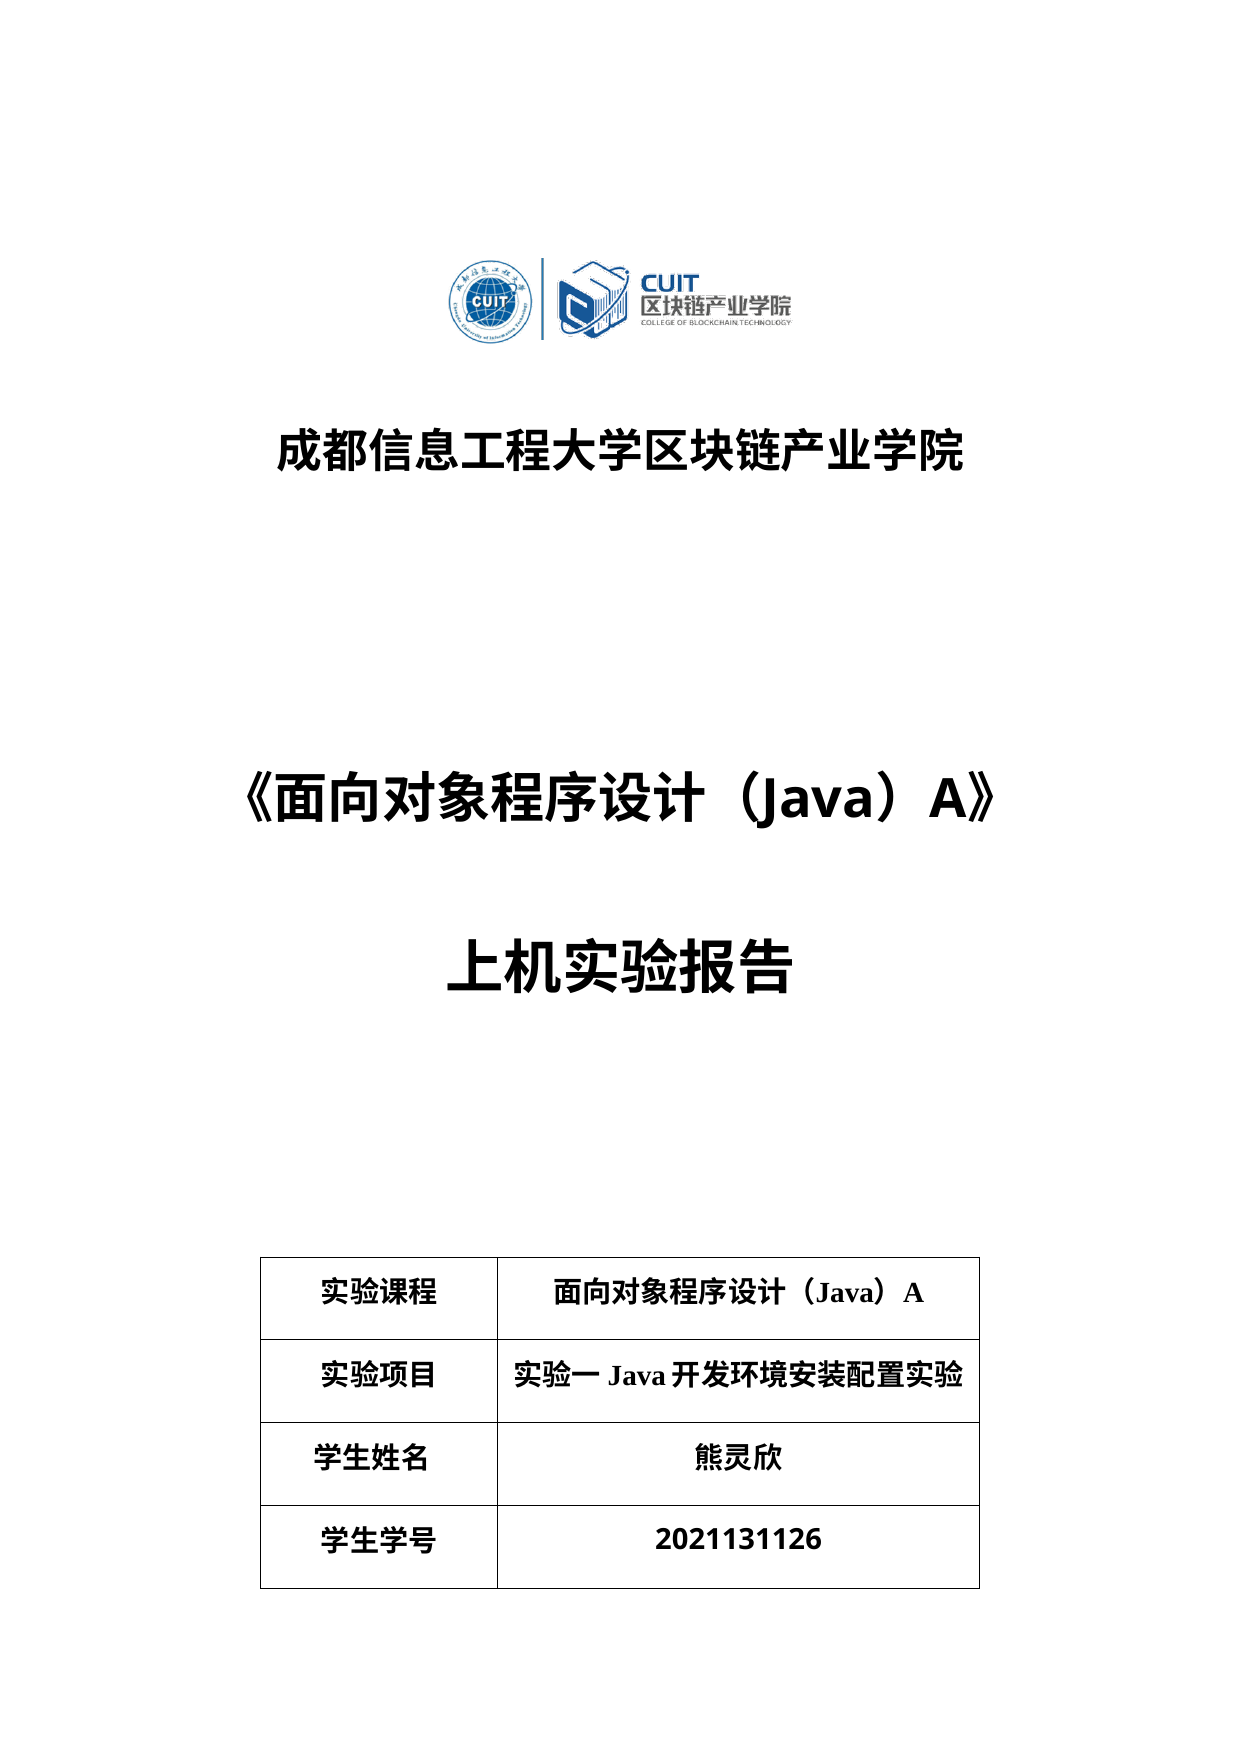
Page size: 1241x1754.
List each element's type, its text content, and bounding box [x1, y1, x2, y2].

table_cell 学生姓名 [261, 1423, 497, 1505]
table_cell 实验一 Java开发环境安装配置实验 [498, 1340, 979, 1422]
text 成都信息工程大学区块链产业学院 [187, 398, 1053, 496]
table_cell 学生学号 [261, 1506, 497, 1587]
table_header 实验课程 [261, 1258, 497, 1339]
table_cell 熊灵欣 [498, 1423, 979, 1505]
table_cell 2021131126 [498, 1506, 979, 1587]
text 上机实验报告 [187, 915, 1053, 1012]
table_cell 实验项目 [261, 1340, 497, 1422]
text 《面向对象程序设计（Java）A》 [187, 745, 1053, 843]
table_header 面向对象程序设计（Java）A [498, 1258, 979, 1339]
picture [444, 258, 797, 345]
